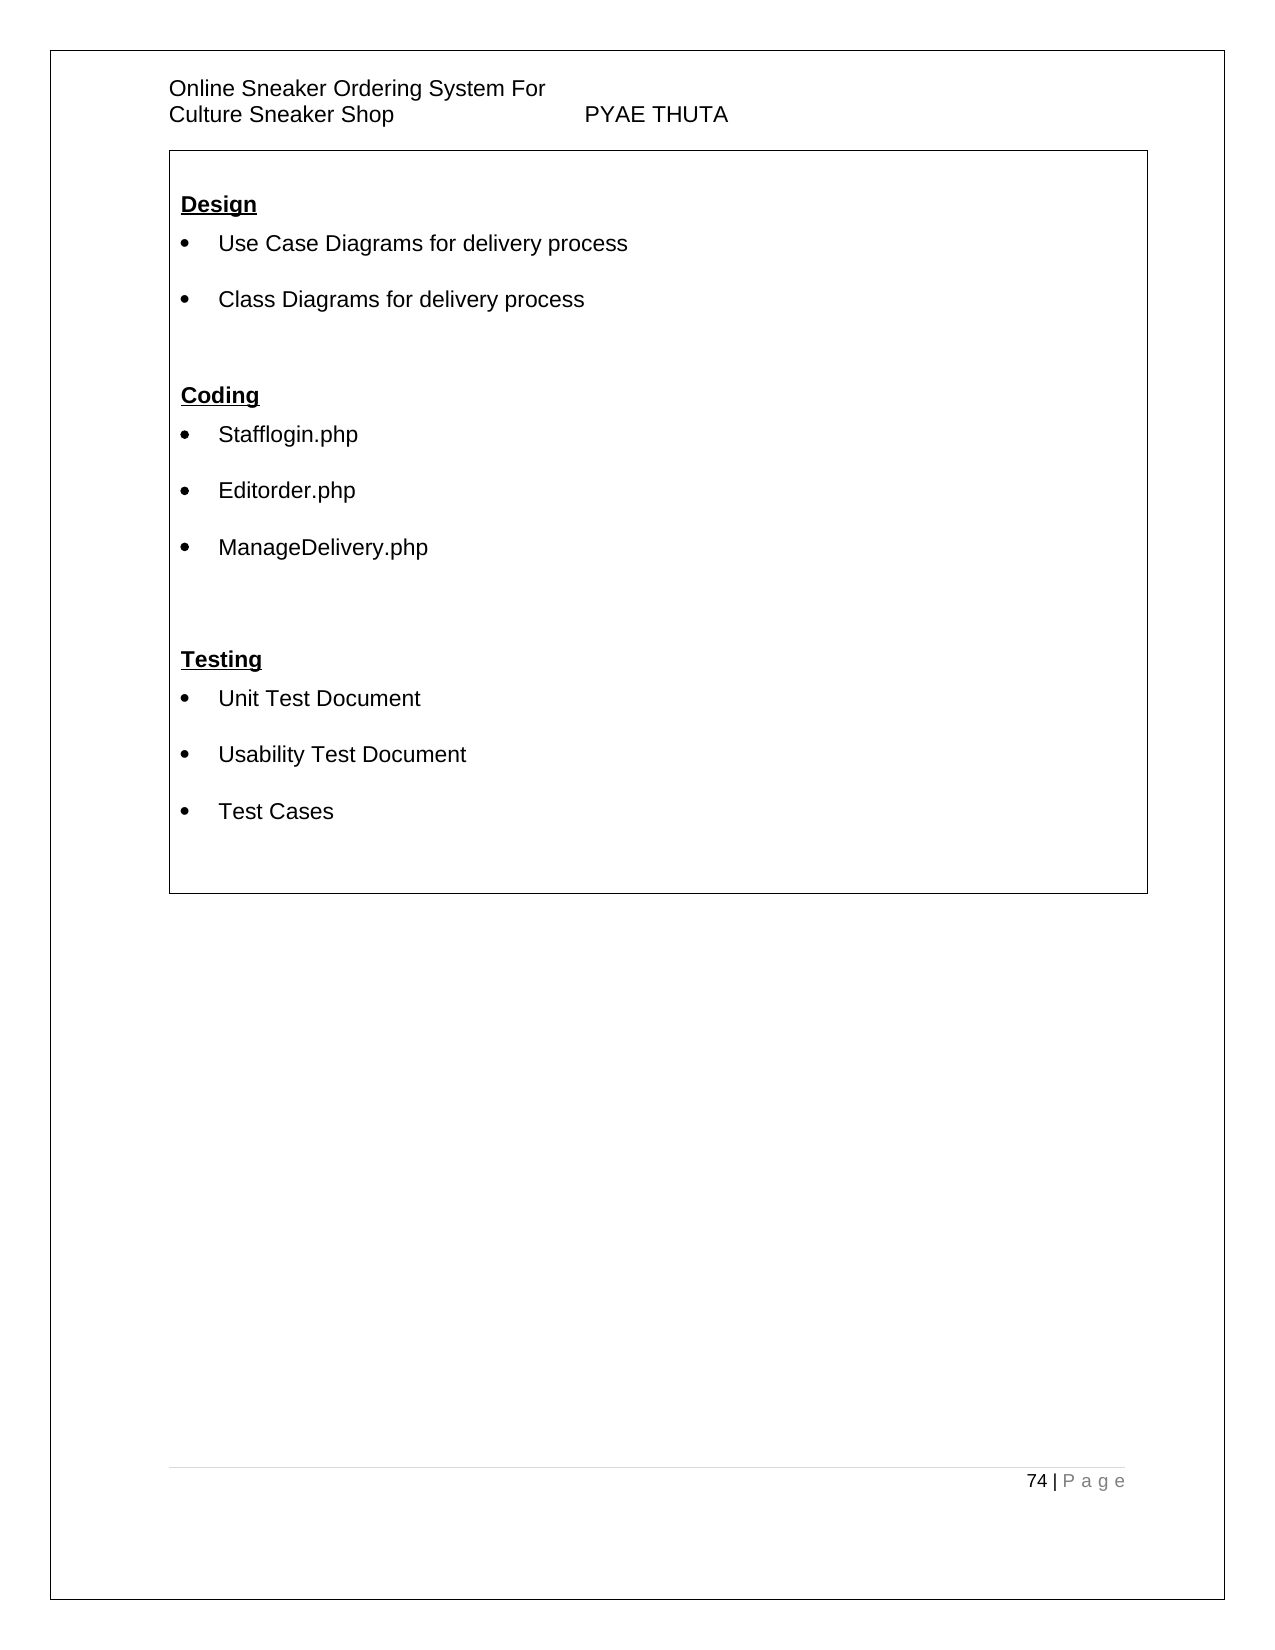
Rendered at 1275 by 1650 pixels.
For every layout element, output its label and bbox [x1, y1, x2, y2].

table_cell [170, 151, 1147, 893]
